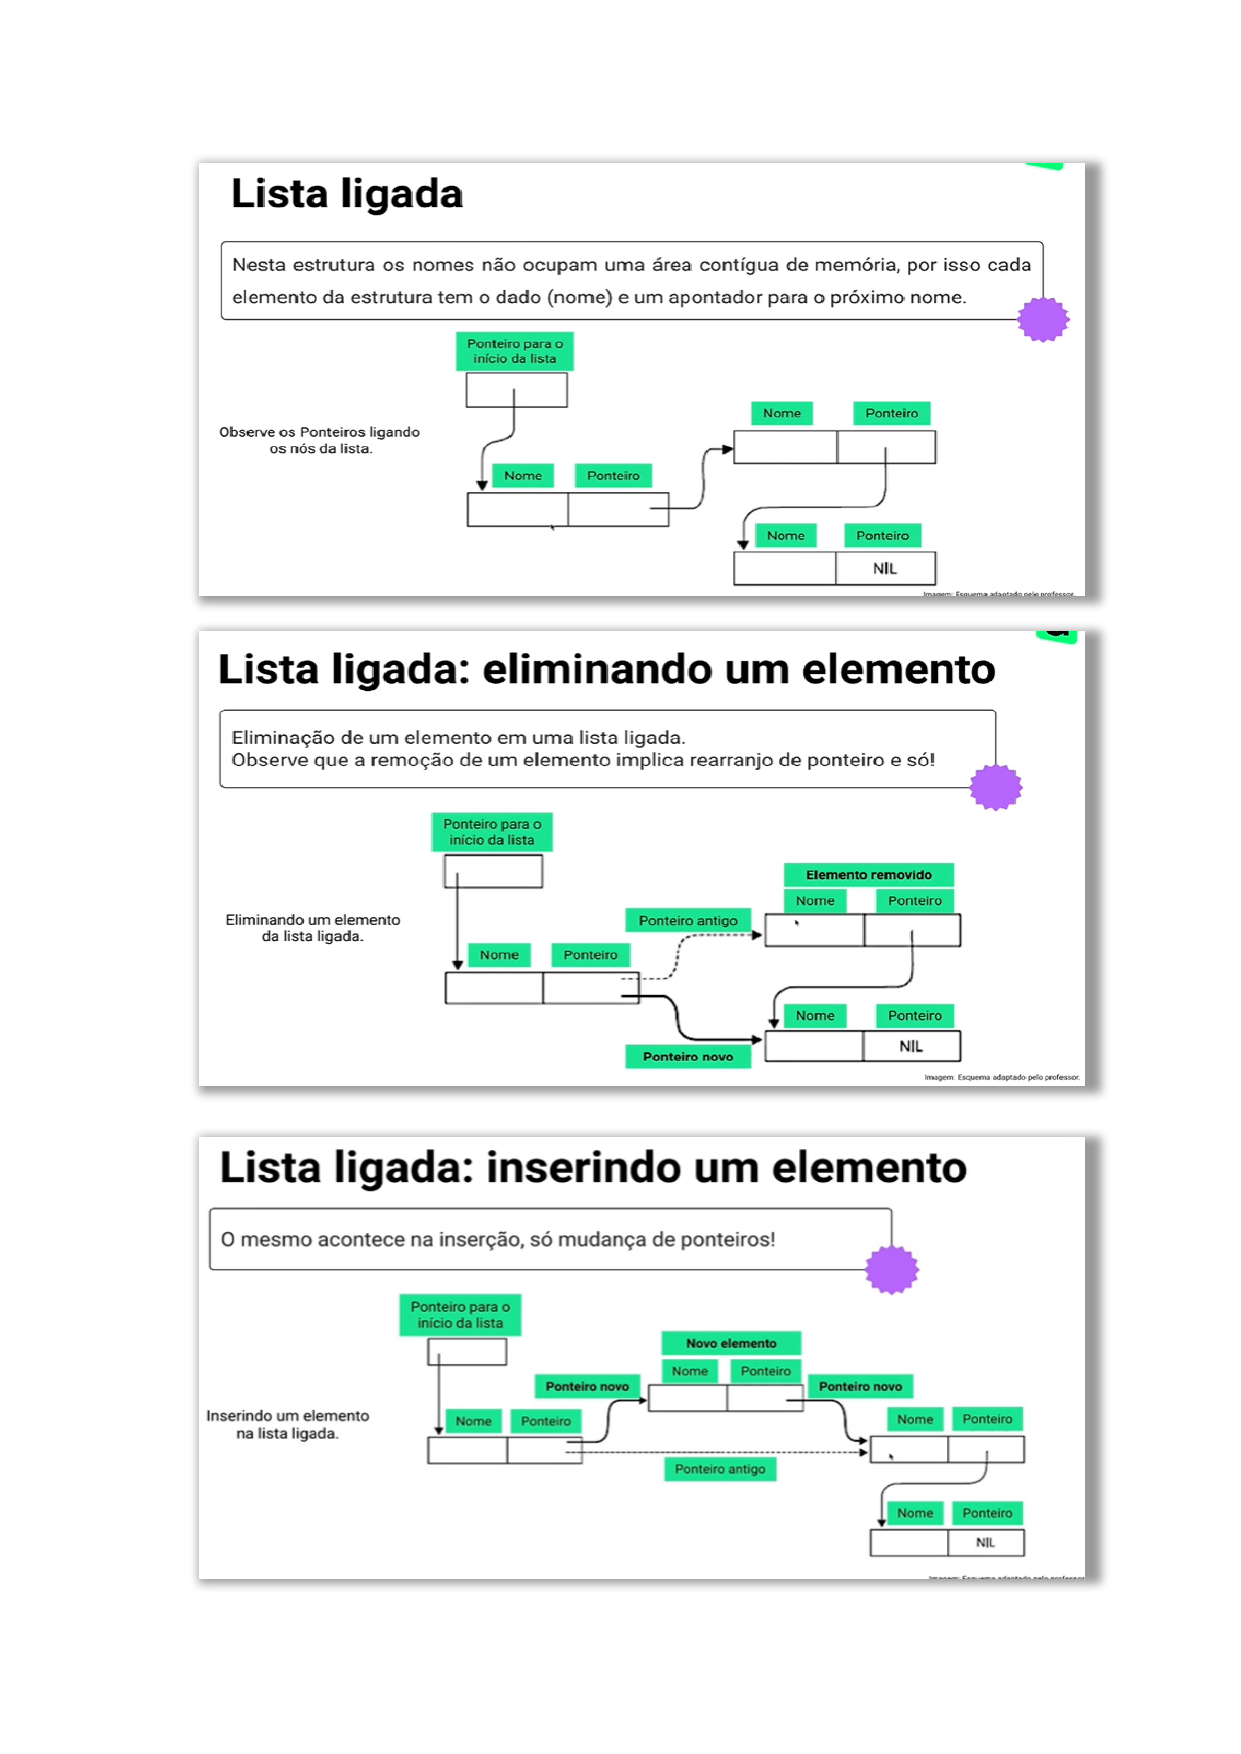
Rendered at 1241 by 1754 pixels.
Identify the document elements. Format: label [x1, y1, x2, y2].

picture [199, 631, 1085, 1086]
picture [199, 1137, 1085, 1579]
picture [199, 163, 1085, 596]
